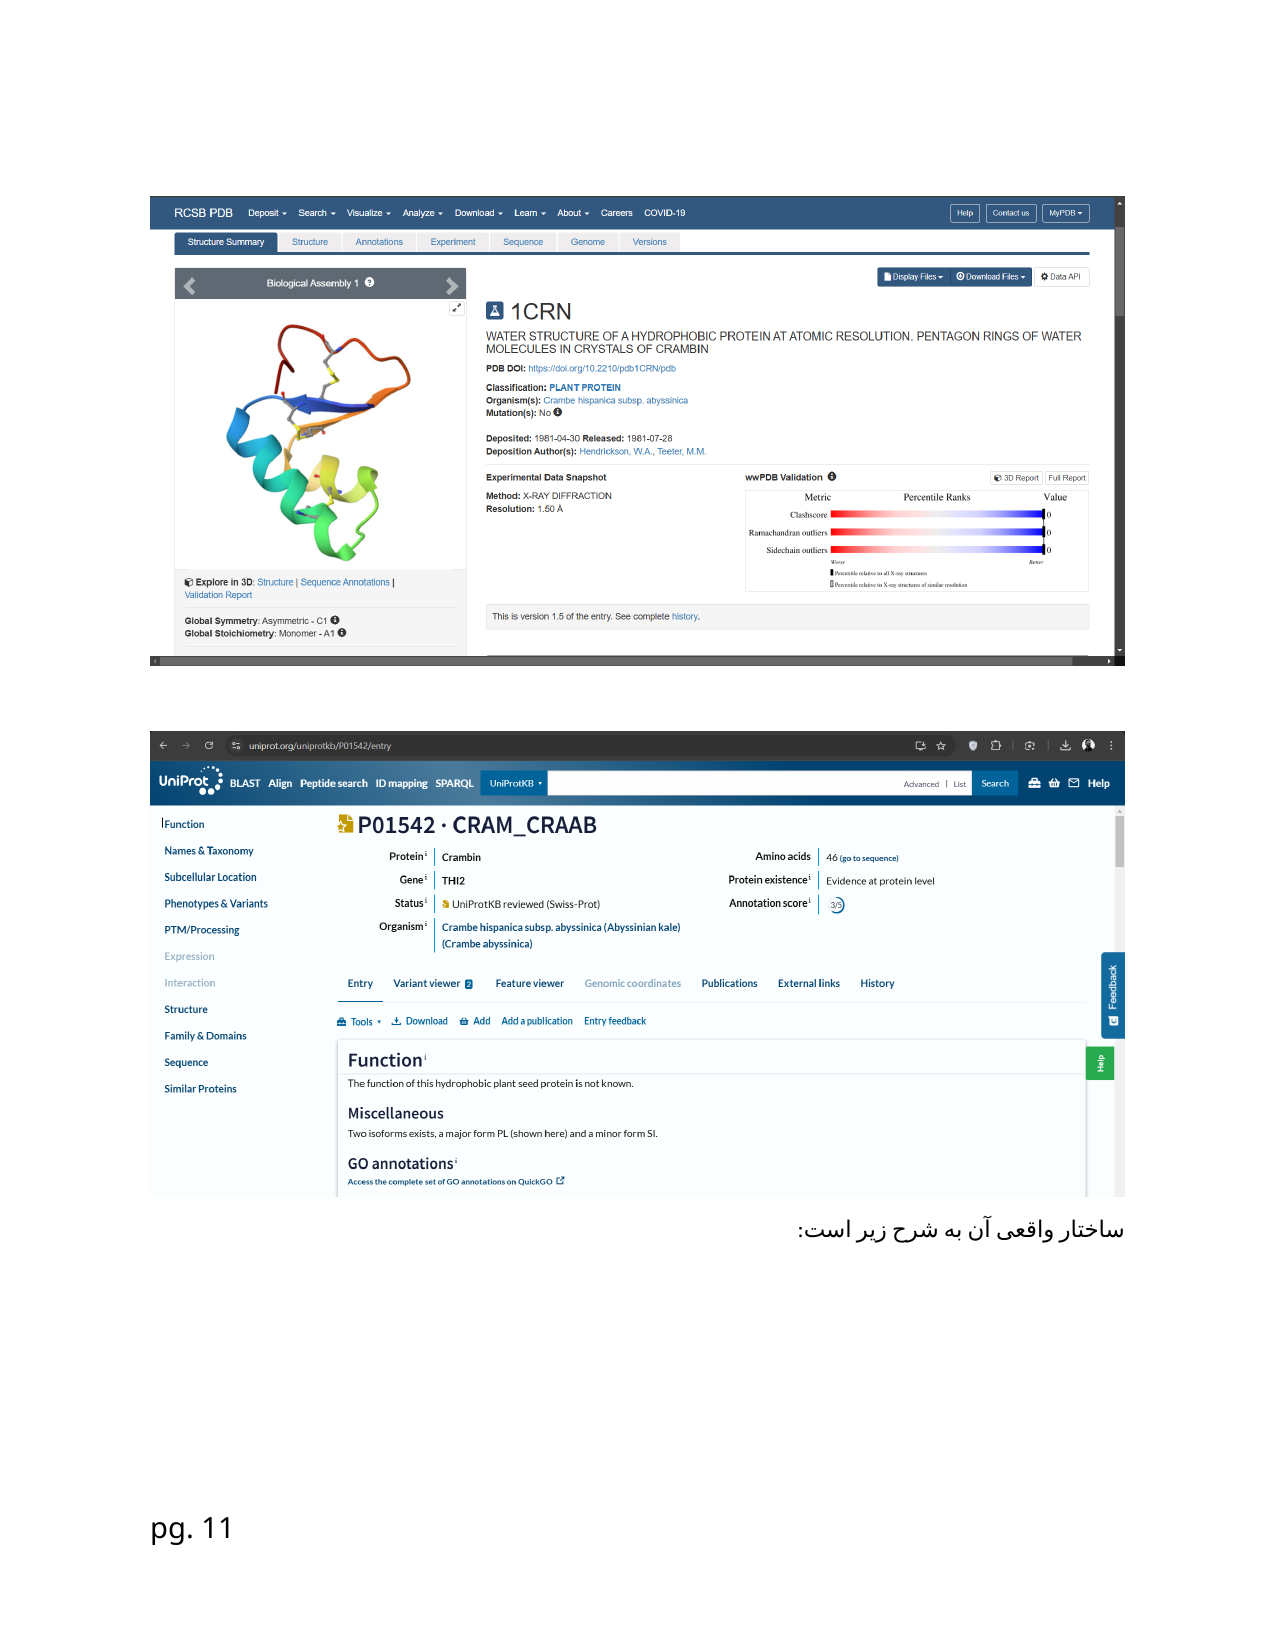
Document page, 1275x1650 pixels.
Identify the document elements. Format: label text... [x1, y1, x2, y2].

text ساختار واقعی آن به شرح زیر است: [150, 1215, 1125, 1243]
picture [150, 731, 1125, 1197]
picture [150, 196, 1125, 666]
